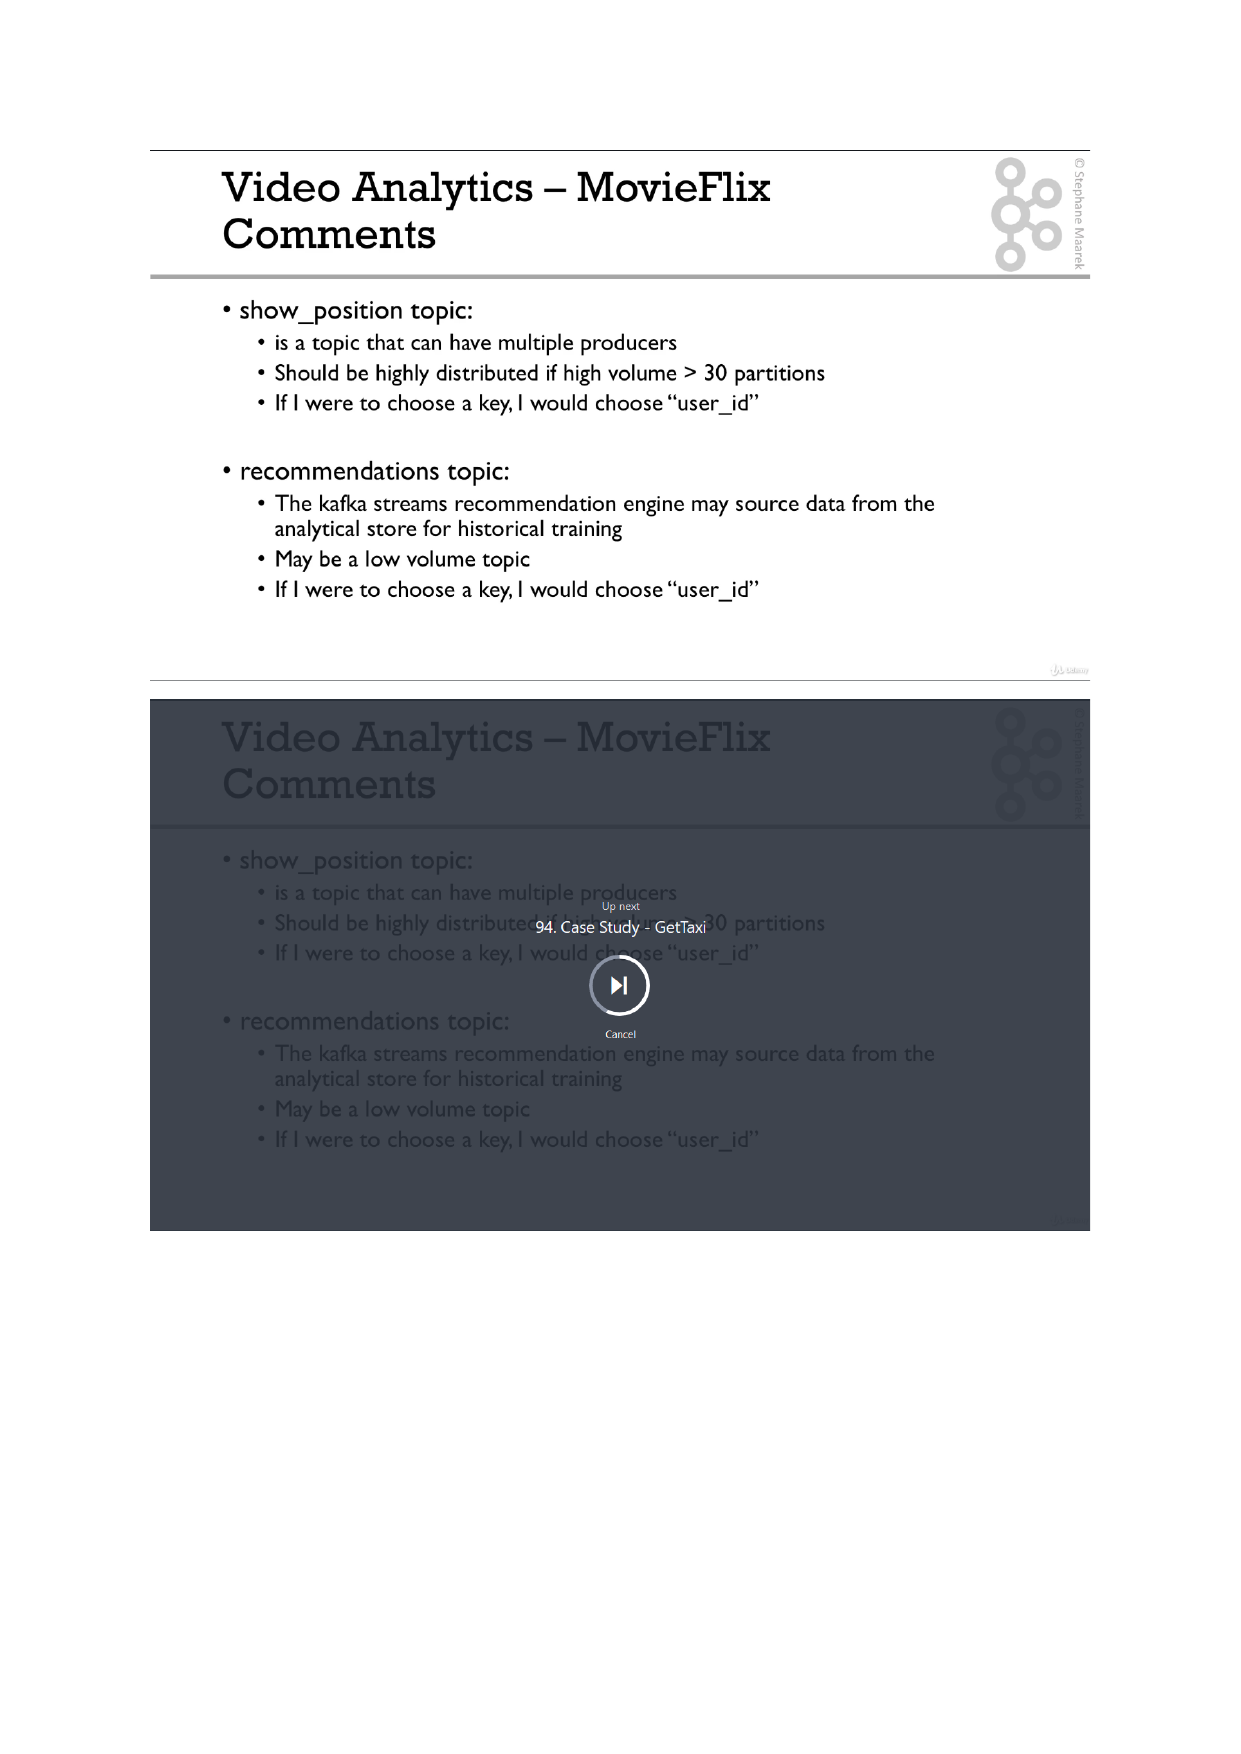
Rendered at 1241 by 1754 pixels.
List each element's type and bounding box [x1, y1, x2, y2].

picture [150, 150, 1091, 681]
picture [150, 699, 1091, 1231]
